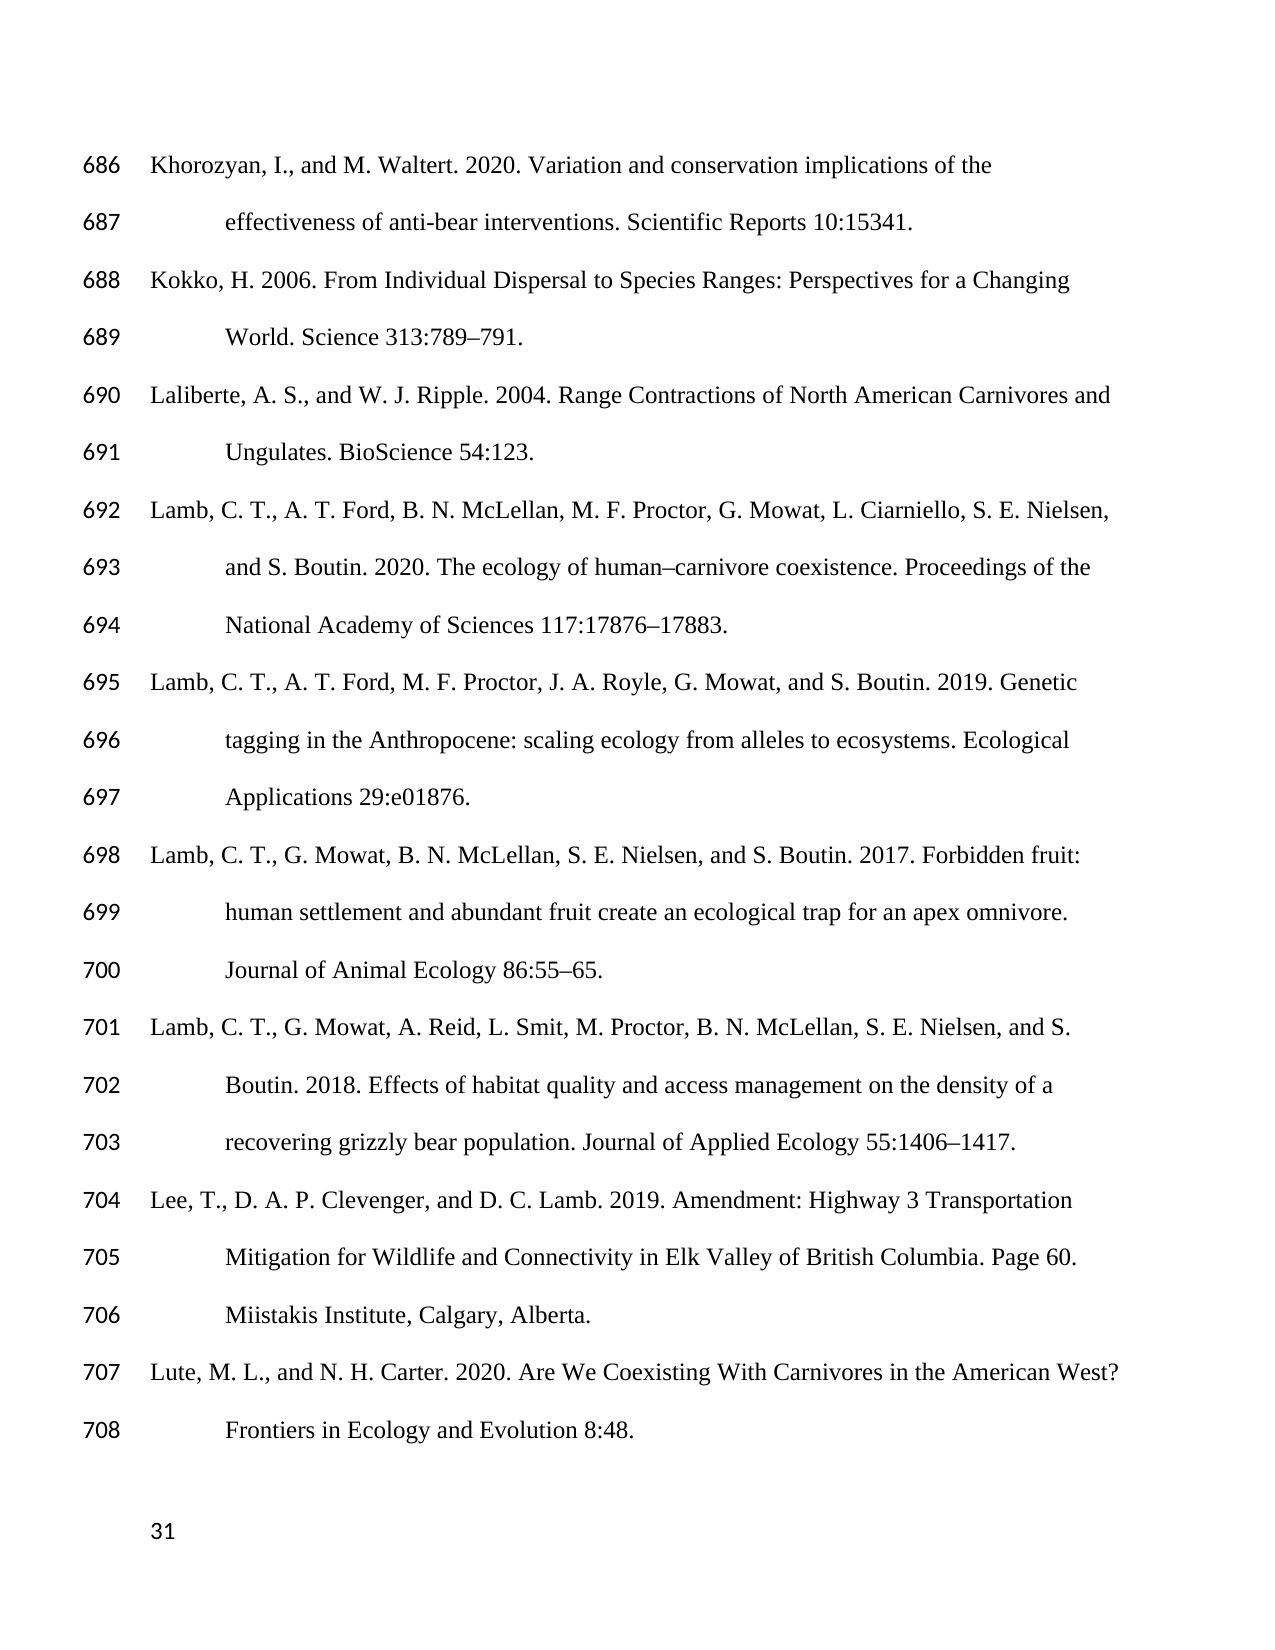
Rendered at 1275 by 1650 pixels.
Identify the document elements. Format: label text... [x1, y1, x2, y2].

text Lute, M. L., and N. H. Carter. 2020. Are We Coexisting With Carnivores in the American West? Frontiers in Ecology and Evolution 8:48. [150, 1357, 1125, 1444]
text Kokko, H. 2006. From Individual Dispersal to Species Ranges: Perspectives for a Changing World. Science 313:789–791. [150, 265, 1125, 351]
text Khorozyan, I., and M. Waltert. 2020. Variation and conservation implications of the effectiveness of anti-bear interventions. Scientific Reports 10:15341. [150, 150, 1125, 236]
text Lee, T., D. A. P. Clevenger, and D. C. Lamb. 2019. Amendment: Highway 3 Transportation Mitigation for Wildlife and Connectivity in Elk Valley of British Columbia. Page 60. Miistakis Institute, Calgary, Alberta. [150, 1185, 1125, 1329]
text Laliberte, A. S., and W. J. Ripple. 2004. Range Contractions of North American Carnivores and Ungulates. BioScience 54:123. [150, 380, 1125, 466]
text Lamb, C. T., G. Mowat, A. Reid, L. Smit, M. Proctor, B. N. McLellan, S. E. Nielsen, and S. Boutin. 2018. Effects of habitat quality and access management on the density of a recovering grizzly bear population. Journal of Applied Ecology 55:1406–1417. [150, 1012, 1125, 1156]
text Lamb, C. T., A. T. Ford, B. N. McLellan, M. F. Proctor, G. Mowat, L. Ciarniello, S. E. Nielsen, and S. Boutin. 2020. The ecology of human–carnivore coexistence. Proceedings of the National Academy of Sciences 117:17876–17883. [150, 495, 1125, 639]
text Lamb, C. T., G. Mowat, B. N. McLellan, S. E. Nielsen, and S. Boutin. 2017. Forbidden fruit: human settlement and abundant fruit create an ecological trap for an apex omnivore. Journal of Animal Ecology 86:55–65. [150, 840, 1125, 984]
text Lamb, C. T., A. T. Ford, M. F. Proctor, J. A. Royle, G. Mowat, and S. Boutin. 2019. Genetic tagging in the Anthropocene: scaling ecology from alleles to ecosystems. Ecological Applications 29:e01876. [150, 667, 1125, 811]
